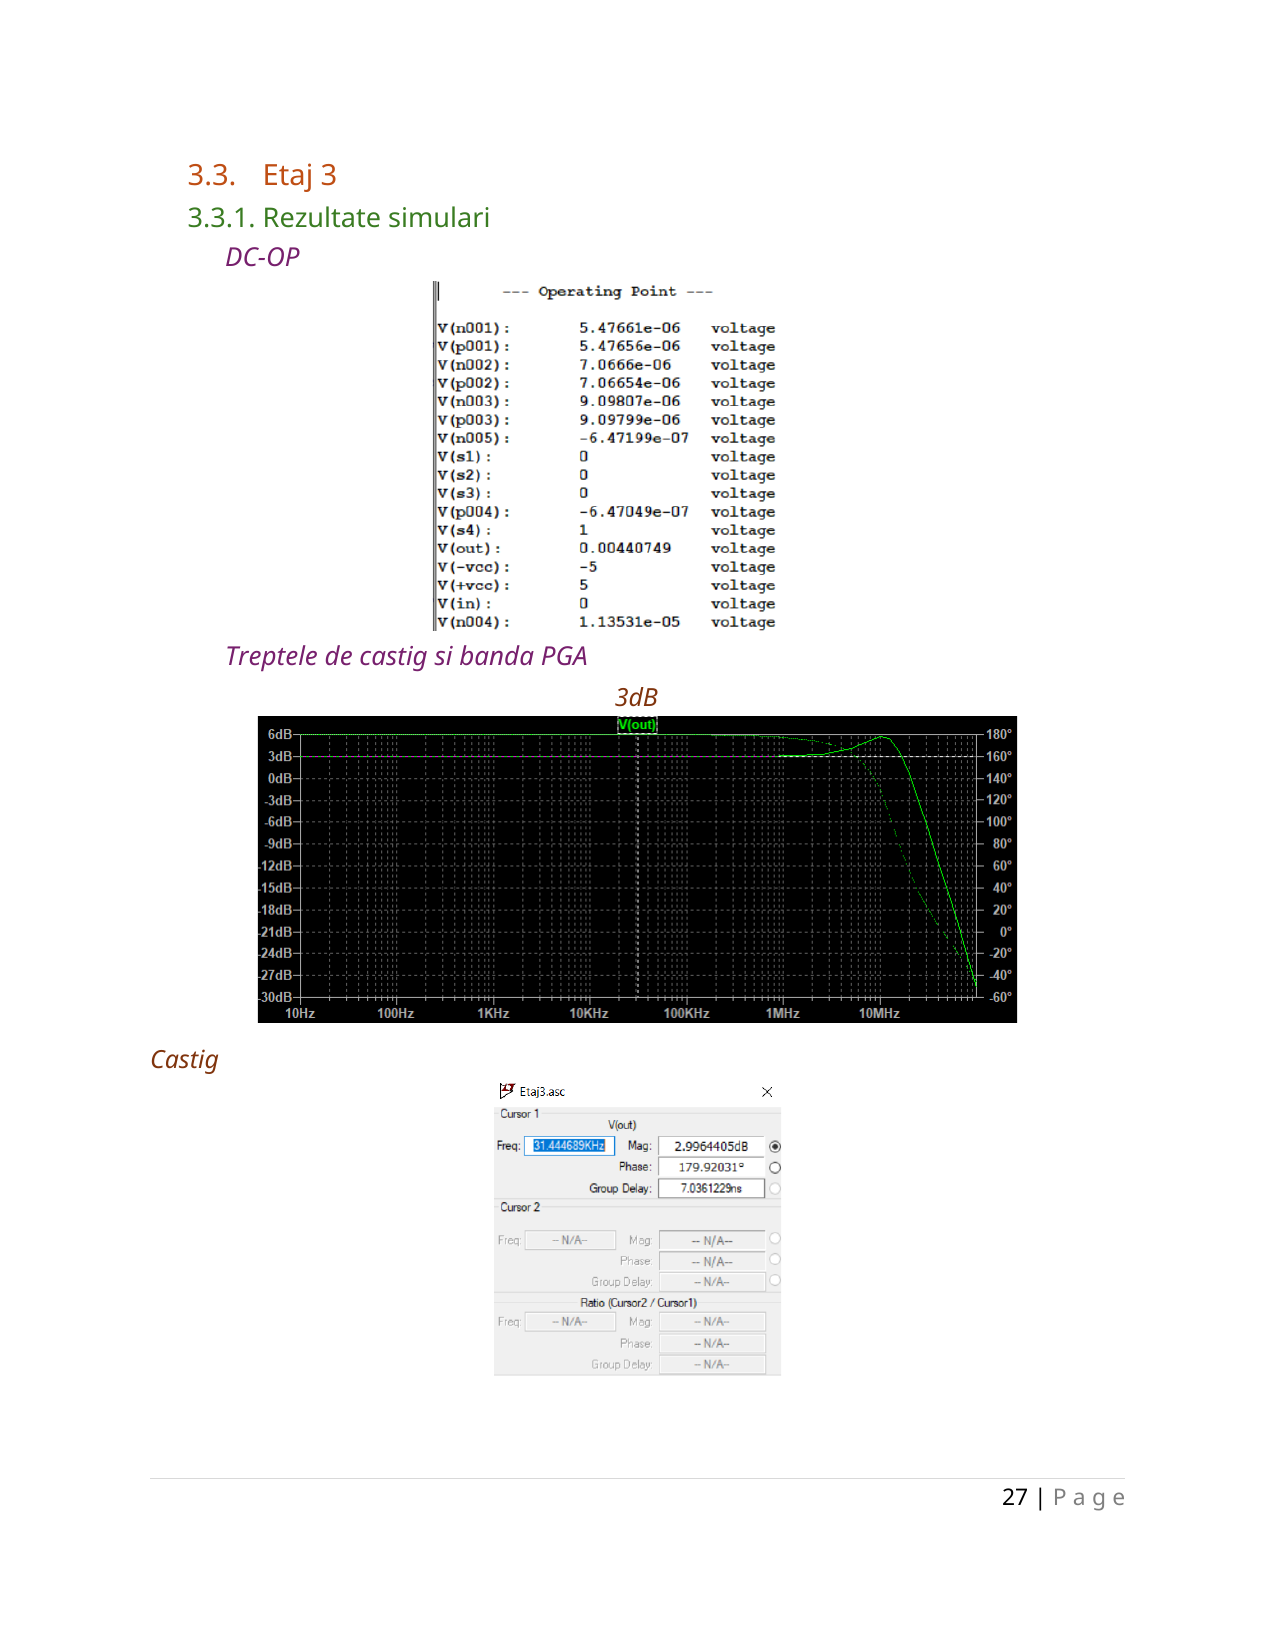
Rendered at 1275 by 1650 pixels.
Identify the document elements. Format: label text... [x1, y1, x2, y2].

subtitle Rezultate simulari [187, 198, 1125, 235]
picture [257, 716, 1018, 1023]
subtitle Etaj 3 [187, 154, 1125, 194]
picture [432, 281, 843, 631]
subtitle Treptele de castig si banda PGA [150, 637, 1125, 673]
subtitle DC-OP [150, 239, 1125, 274]
subtitle Castig [150, 1042, 1125, 1076]
picture [494, 1078, 782, 1376]
subtitle 3dB [150, 680, 1125, 714]
